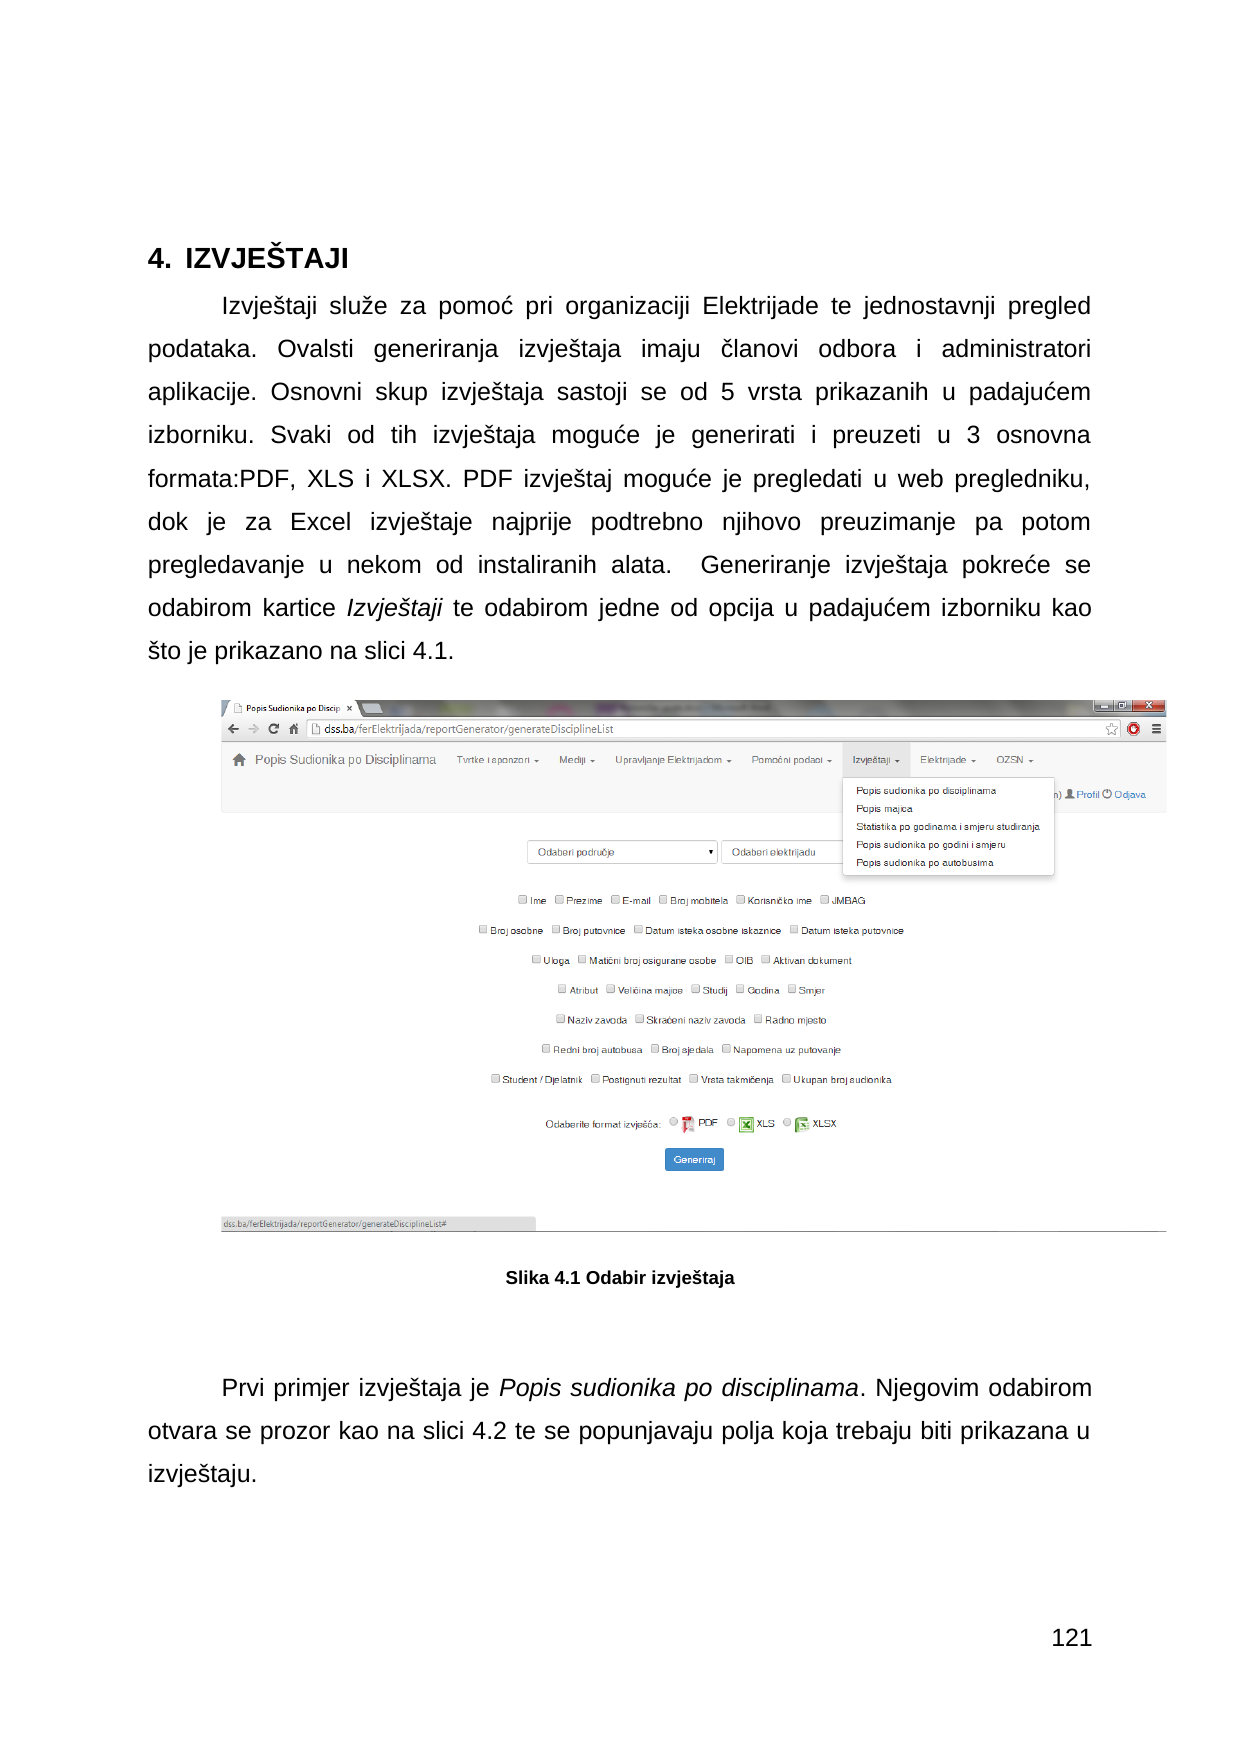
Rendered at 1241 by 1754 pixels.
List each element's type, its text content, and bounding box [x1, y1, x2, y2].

subtitle IZVJEŠTAJI [148, 241, 1093, 274]
text Prvi primjer izvještaja je Popis sudionika po disciplinama. Njegovim odabirom otvara se prozor kao na slici 4.2 te se popunjavaju polja koja trebaju biti prikazana u izvještaju. [148, 1373, 1093, 1488]
text Izvještaji služe za pomoć pri organizaciji Elektrijade te jednostavnji pregled podataka. Ovalsti generiranja izvještaja imaju članovi odbora i administratori aplikacije. Osnovni skup izvještaja sastoji se od 5 vrsta prikazanih u padajućem izborniku. Svaki od tih izvještaja moguće je generirati i preuzeti u 3 osnovna formata:PDF, XLS i XLSX. PDF izvještaj moguće je pregledati u web pregledniku, dok je za Excel izvještaje najprije podtrebno njihovo preuzimanje pa potom pregledavanje u nekom od instaliranih alata. Generiranje izvještaja pokreće se odabirom kartice Izvještaji te odabirom jedne od opcija u padajućem izborniku kao što je prikazano na slici 4.1. [148, 291, 1093, 665]
text Slika 4.1 Odabir izvještaja [148, 1266, 1093, 1288]
picture [221, 700, 1167, 1232]
